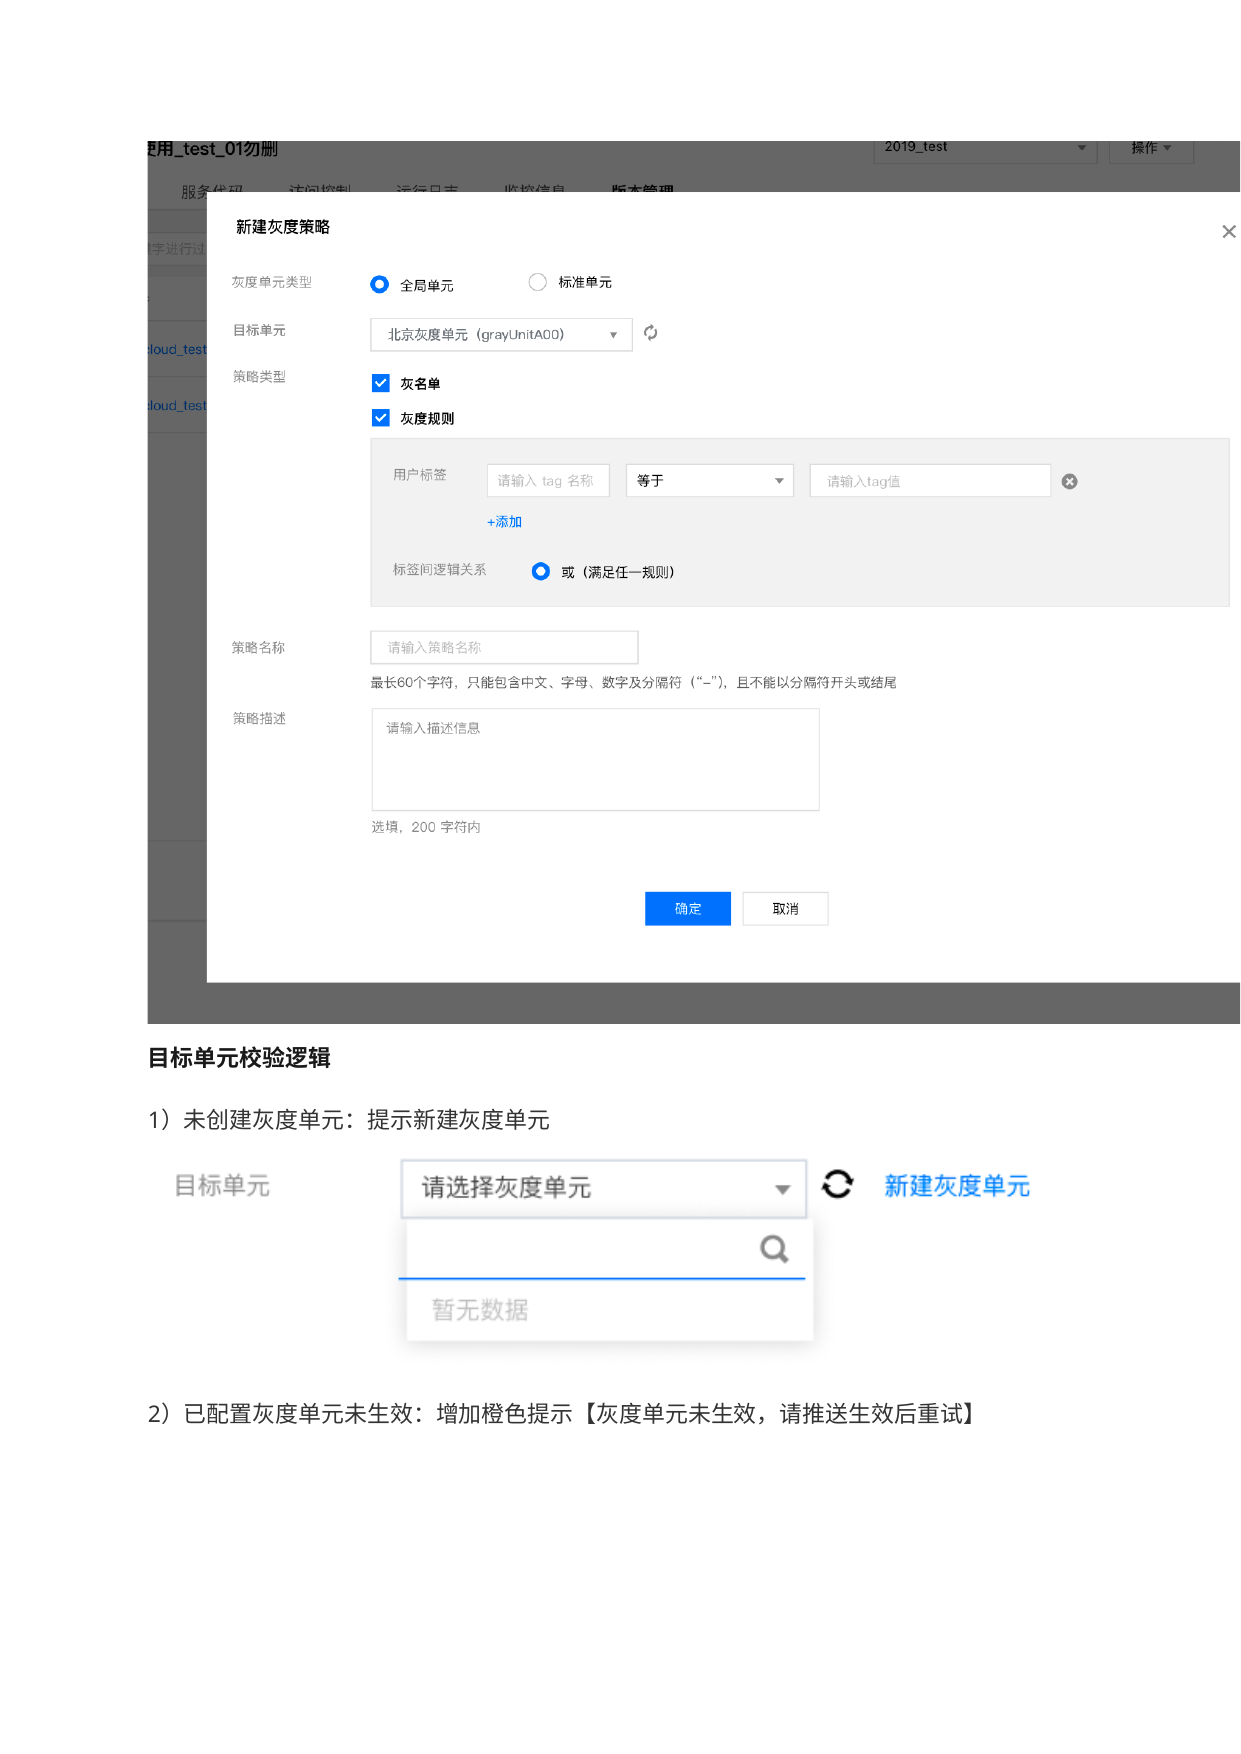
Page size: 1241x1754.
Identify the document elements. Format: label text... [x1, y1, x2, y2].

subtitle 目标单元校验逻辑 [148, 1039, 1093, 1073]
picture [147, 141, 1241, 1024]
list 1）未创建灰度单元：提示新建灰度单元 [148, 1102, 1093, 1135]
list 2）已配置灰度单元未生效：增加橙色提示【灰度单元未生效，请推送生效后重试】 [148, 1395, 1093, 1429]
picture [147, 1151, 1214, 1380]
